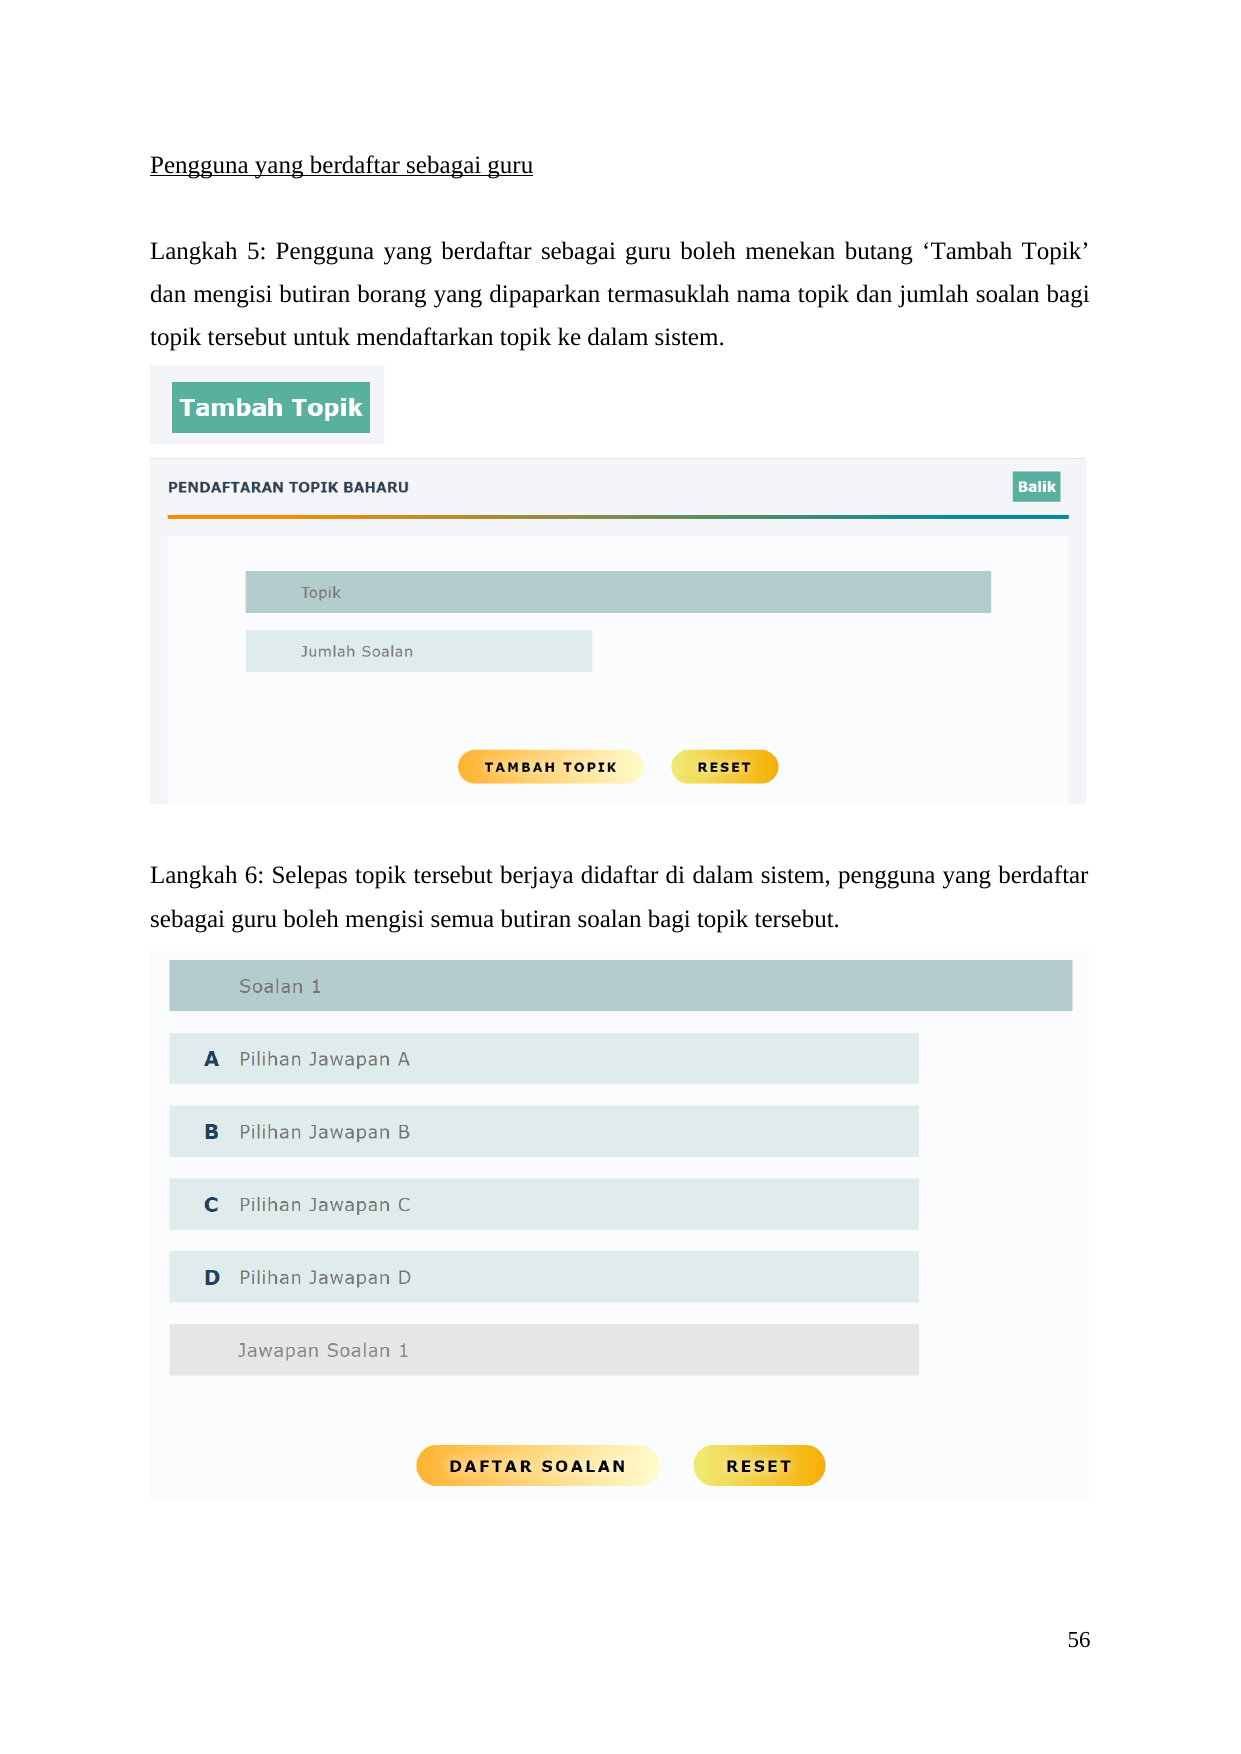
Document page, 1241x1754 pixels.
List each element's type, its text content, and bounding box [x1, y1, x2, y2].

picture [150, 946, 1089, 1500]
picture [150, 365, 385, 444]
text Langkah 6: Selepas topik tersebut berjaya didaftar di dalam sistem, pengguna yang berdaftar sebagai guru boleh mengisi semua butiran soalan bagi topik tersebut. [150, 861, 1090, 932]
text Langkah 5: Pengguna yang berdaftar sebagai guru boleh menekan butang ‘Tambah Topik’ dan mengisi butiran borang yang dipaparkan termasuklah nama topik dan jumlah soalan bagi topik tersebut untuk mendaftarkan topik ke dalam sistem. [150, 236, 1090, 351]
text Pengguna yang berdaftar sebagai guru [150, 150, 1090, 179]
picture [150, 458, 1086, 804]
